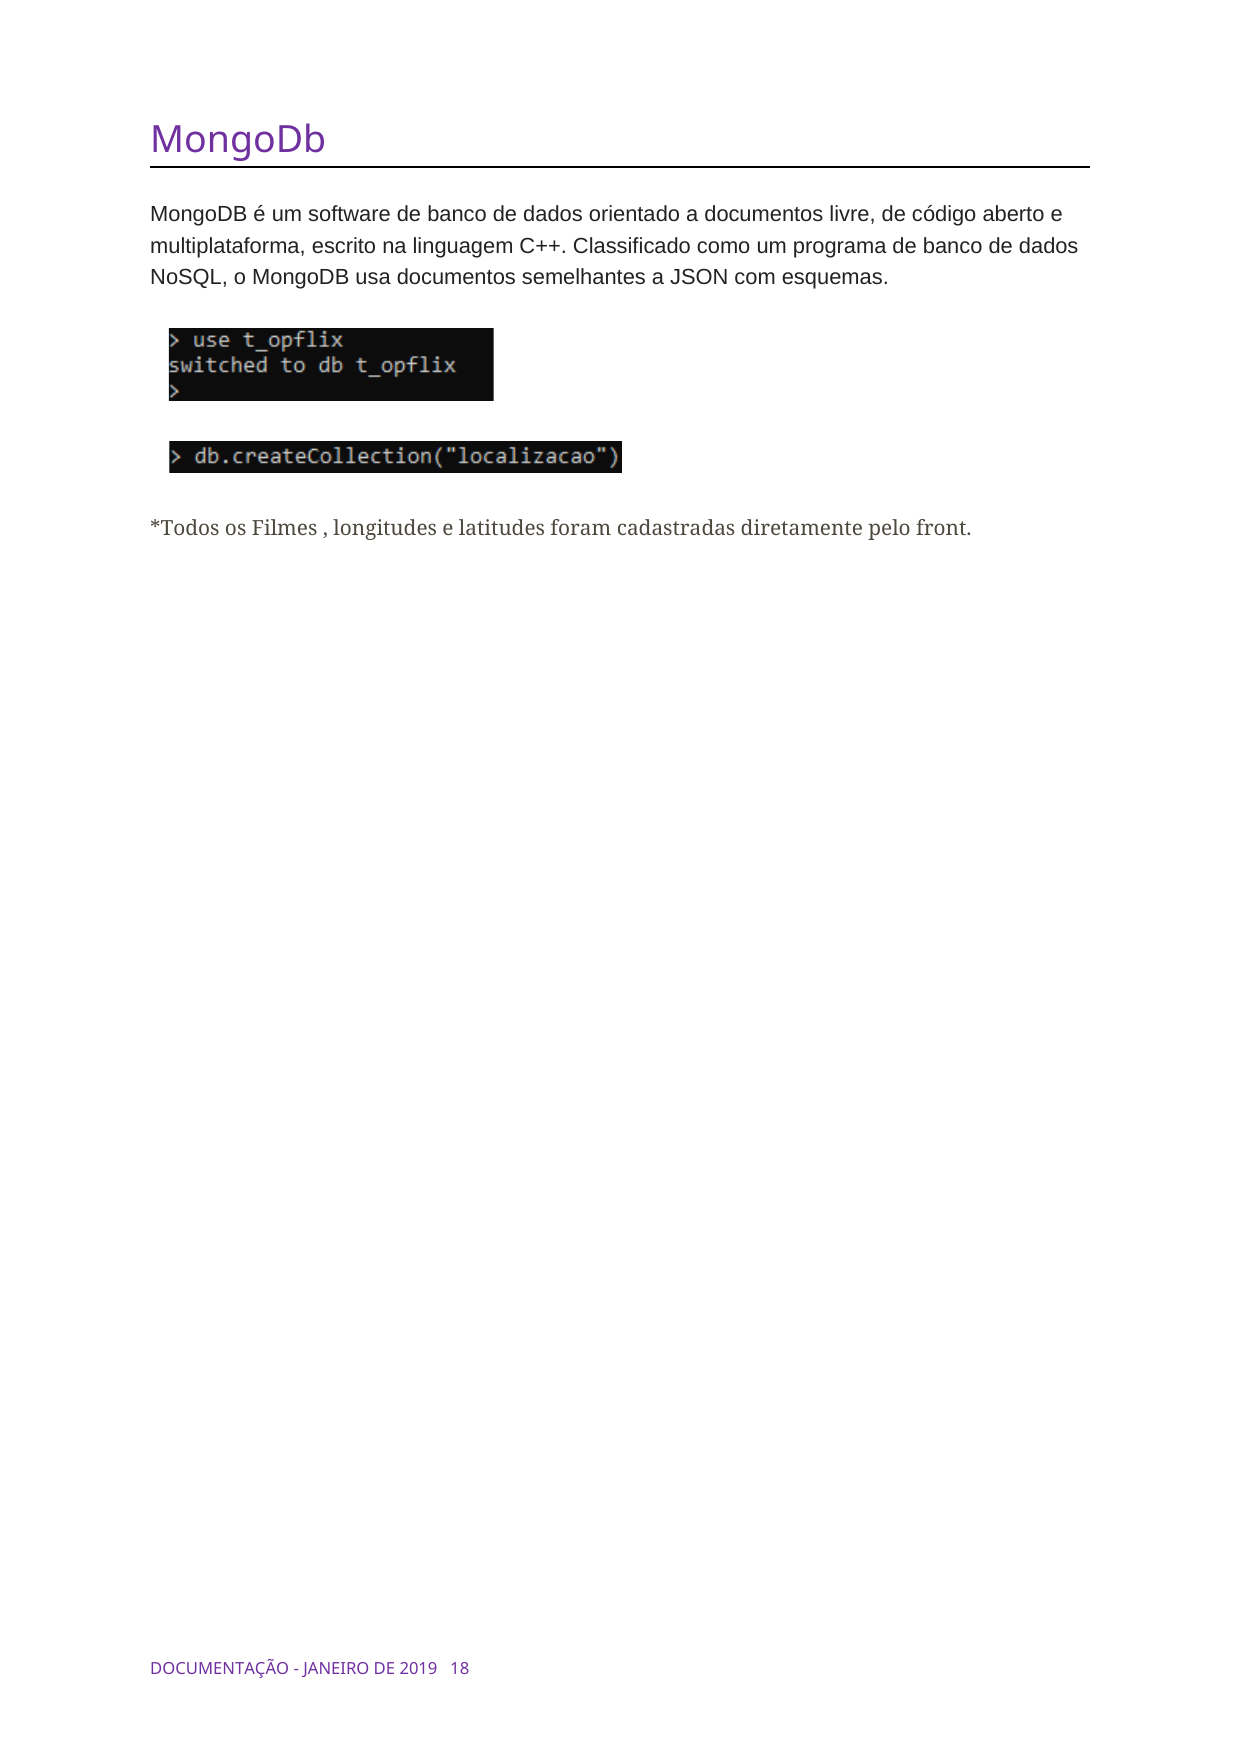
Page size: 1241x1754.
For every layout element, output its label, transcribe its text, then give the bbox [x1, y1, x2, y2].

text *Todos os Filmes , longitudes e latitudes foram cadastradas diretamente pelo front. [150, 513, 1090, 541]
text MongoDb [150, 112, 1090, 166]
text MongoDB é um software de banco de dados orientado a documentos livre, de código aberto e multiplataforma, escrito na linguagem C++. Classificado como um programa de banco de dados NoSQL, o MongoDB usa documentos semelhantes a JSON com esquemas. [150, 201, 1090, 289]
